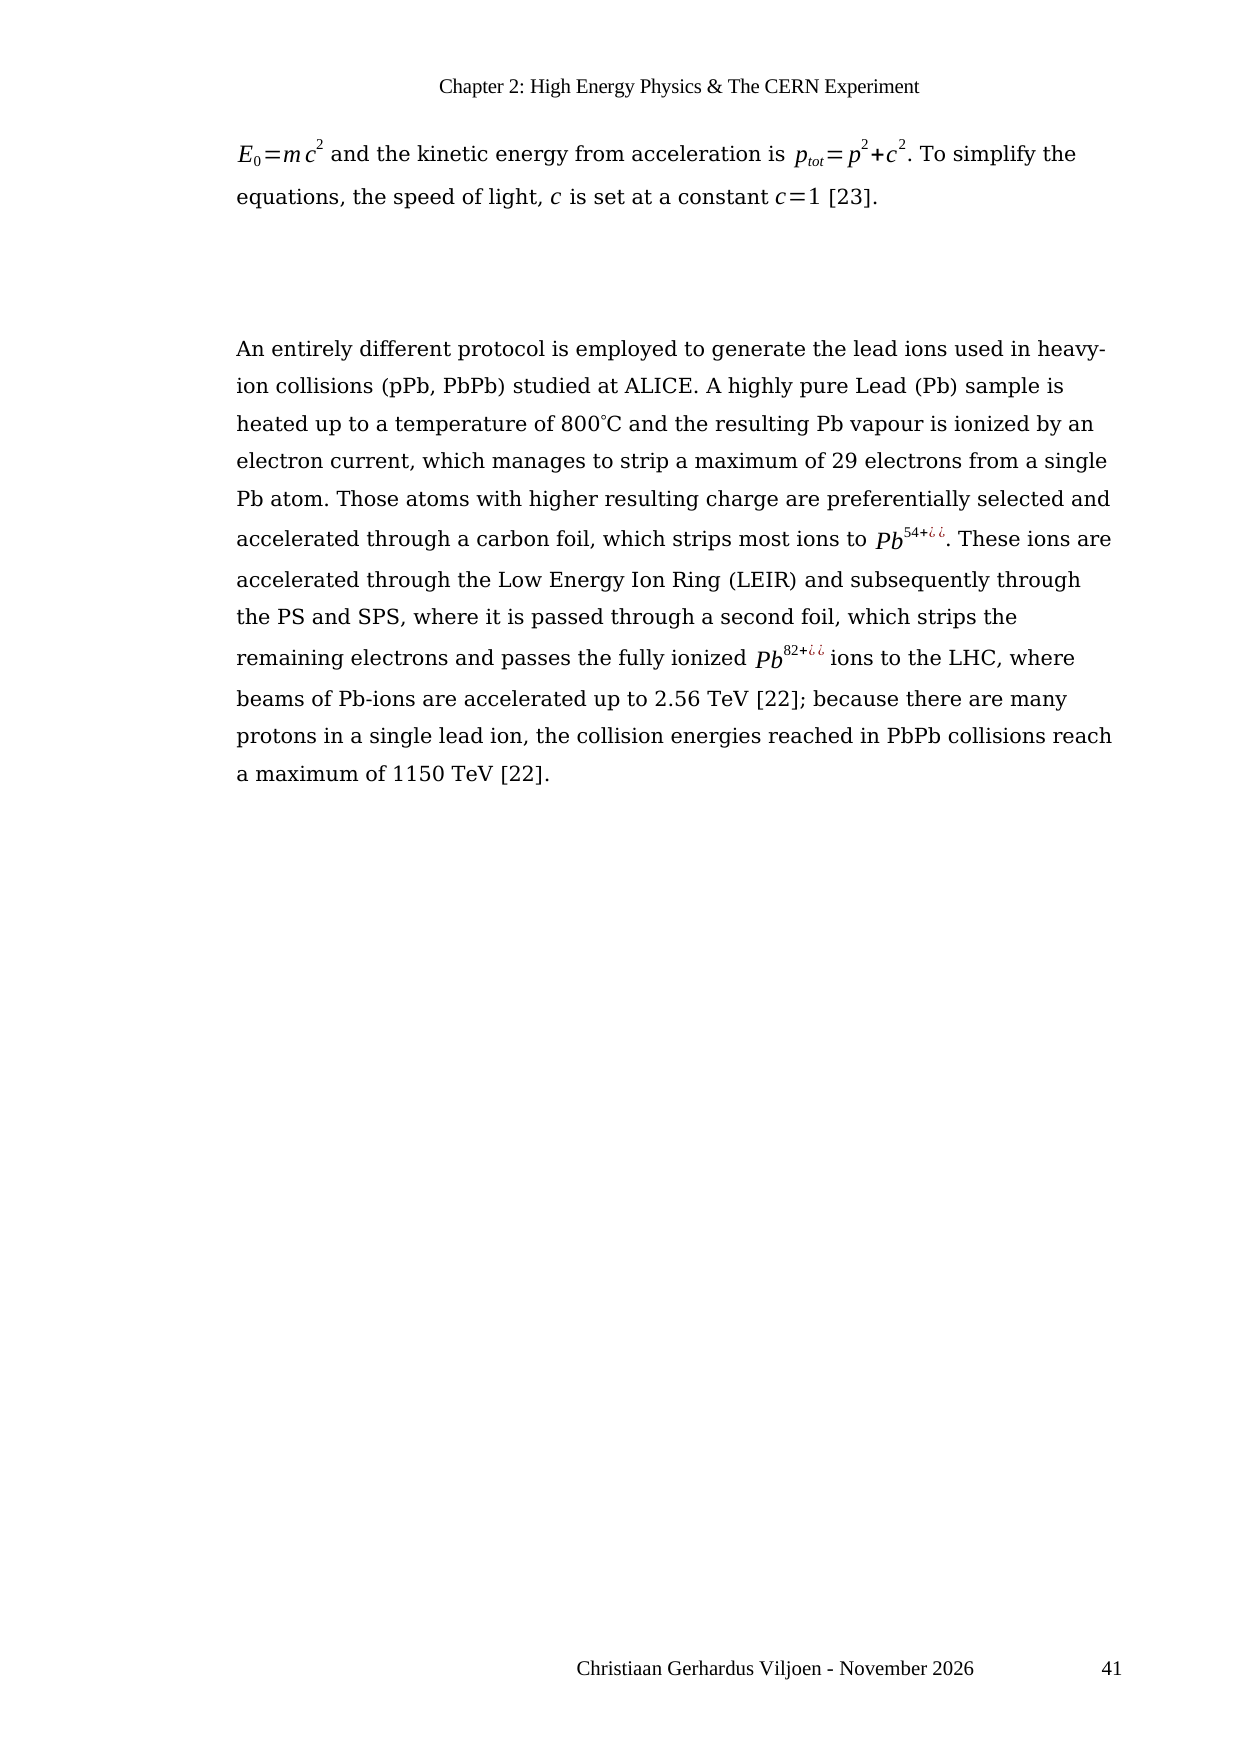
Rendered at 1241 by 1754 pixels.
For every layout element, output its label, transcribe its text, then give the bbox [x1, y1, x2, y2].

text An entirely different protocol is employed to generate the lead ions used in heavy-ion collisions (pPb, PbPb) studied at ALICE. A highly pure Lead (Pb) sample is heated up to a temperature of 800C and the resulting Pb vapour is ionized by an electron current, which manages to strip a maximum of 29 electrons from a single Pb atom. Those atoms with higher resulting charge are preferentially selected and accelerated through a carbon foil, which strips most ions to . These ions are accelerated through the Low Energy Ion Ring (LEIR) and subsequently through the PS and SPS, where it is passed through a second foil, which strips the remaining electrons and passes the fully ionized ions to the LHC, where beams of Pb-ions are accelerated up to 2.56 TeV ; because there are many protons in a single lead ion, the collision energies reached in PbPb collisions reach a maximum of 1150 TeV . [236, 335, 1122, 785]
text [236, 135, 1122, 210]
